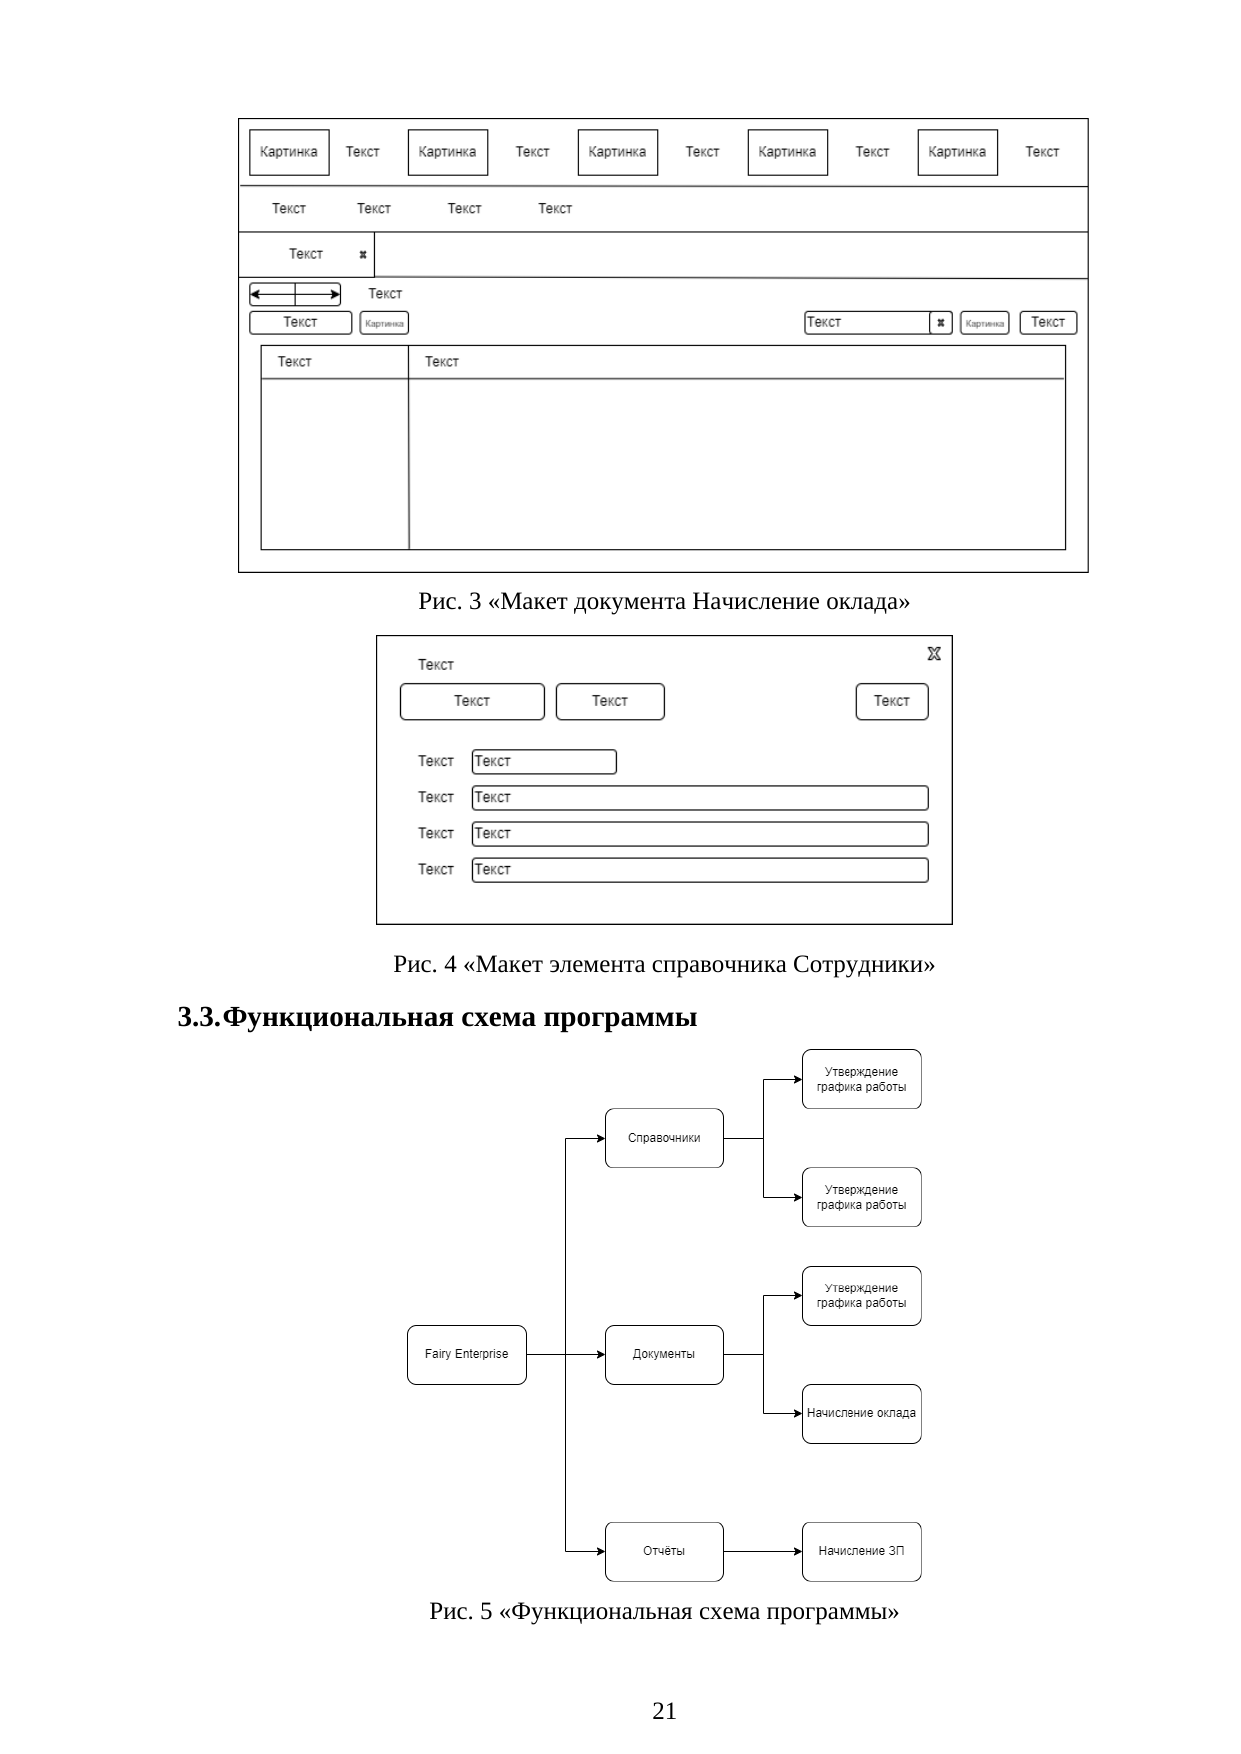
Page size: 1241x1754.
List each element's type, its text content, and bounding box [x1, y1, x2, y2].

list Функциональная схема программы [177, 999, 1152, 1033]
picture [238, 118, 1090, 573]
text Рис. 4 «Макет элемента справочника Сотрудники» [177, 949, 1152, 978]
text Рис. 3 «Макет документа Начисление оклада» [177, 586, 1152, 615]
text Рис. 5 «Функциональная схема программы» [177, 1596, 1152, 1624]
picture [376, 635, 953, 925]
picture [407, 1049, 922, 1582]
